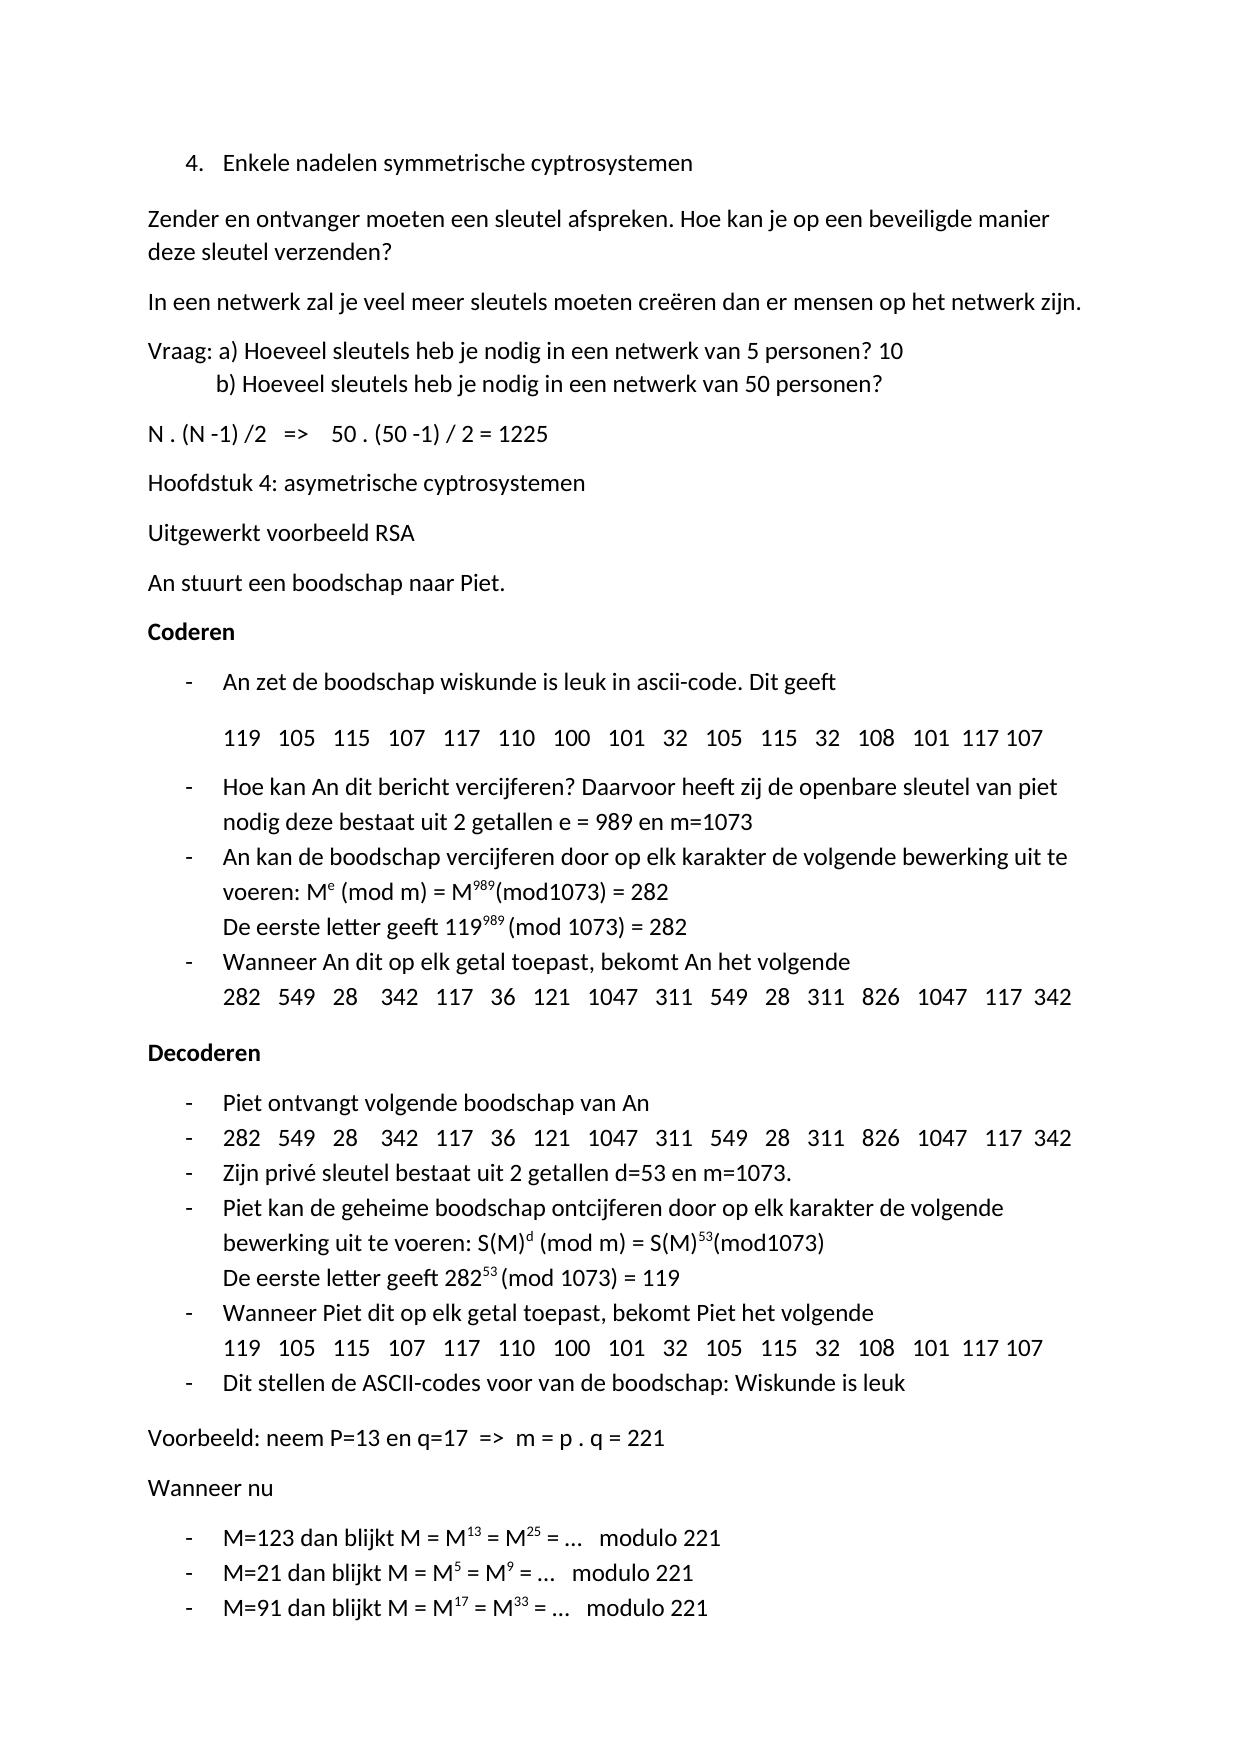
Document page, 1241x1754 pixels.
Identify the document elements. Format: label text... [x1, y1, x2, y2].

text Hoofdstuk 4: asymetrische cyptrosystemen [148, 468, 1093, 498]
list Hoe kan An dit bericht vercijferen? Daarvoor heeft zij de openbare sleutel van piet nodig deze bestaat uit 2 getallen e = 989 en m=1073 [185, 771, 1093, 837]
list An kan de boodschap vercijferen door op elk karakter de volgende bewerking uit te voeren: Me (mod m) = M989(mod1073) = 282 [185, 841, 1093, 907]
list M=123 dan blijkt M = M13 = M25 = … modulo 221 [185, 1522, 1093, 1552]
list Dit stellen de ASCII-codes voor van de boodschap: Wiskunde is leuk [185, 1367, 1093, 1397]
list De eerste letter geeft 28253 (mod 1073) = 119 [223, 1262, 1093, 1292]
list 282 549 28 342 117 36 121 1047 311 549 28 311 826 1047 117 342 [223, 981, 1093, 1012]
text In een netwerk zal je veel meer sleutels moeten creëren dan er mensen op het netwerk zijn. [148, 286, 1093, 316]
list Zijn privé sleutel bestaat uit 2 getallen d=53 en m=1073. [185, 1157, 1093, 1187]
text Decoderen [148, 1037, 1093, 1068]
list M=21 dan blijkt M = M5 = M9 = … modulo 221 [185, 1557, 1093, 1587]
list 119 105 115 107 117 110 100 101 32 105 115 32 108 101 117 107 [223, 1332, 1093, 1362]
text Wanneer nu [148, 1472, 1093, 1503]
text Uitgewerkt voorbeeld RSA [148, 517, 1093, 548]
text N . (N -1) /2 => 50 . (50 -1) / 2 = 1225 [148, 418, 1093, 448]
list Wanneer An dit op elk getal toepast, bekomt An het volgende [185, 946, 1093, 977]
text Coderen [148, 616, 1093, 647]
text 119 105 115 107 117 110 100 101 32 105 115 32 108 101 117 107 [223, 722, 1093, 752]
list Piet ontvangt volgende boodschap van An [185, 1087, 1093, 1117]
text Vraag: a) Hoeveel sleutels heb je nodig in een netwerk van 5 personen? 10 b) Hoeveel sleutels heb je nodig in een netwerk van 50 personen? [148, 336, 1093, 399]
list 282 549 28 342 117 36 121 1047 311 549 28 311 826 1047 117 342 [185, 1122, 1093, 1152]
text Voorbeeld: neem P=13 en q=17 => m = p . q = 221 [148, 1423, 1093, 1453]
list Wanneer Piet dit op elk getal toepast, bekomt Piet het volgende [185, 1297, 1093, 1327]
list De eerste letter geeft 119989 (mod 1073) = 282 [223, 911, 1093, 942]
list An zet de boodschap wiskunde is leuk in ascii-code. Dit geeft [185, 666, 1093, 696]
list Enkele nadelen symmetrische cyptrosystemen [185, 148, 1093, 178]
text Zender en ontvanger moeten een sleutel afspreken. Hoe kan je op een beveiligde manier deze sleutel verzenden? [148, 203, 1093, 267]
list Piet kan de geheime boodschap ontcijferen door op elk karakter de volgende bewerking uit te voeren: S(M)d (mod m) = S(M)53(mod1073) [185, 1192, 1093, 1257]
text An stuurt een boodschap naar Piet. [148, 567, 1093, 597]
list M=91 dan blijkt M = M17 = M33 = … modulo 221 [185, 1592, 1093, 1622]
